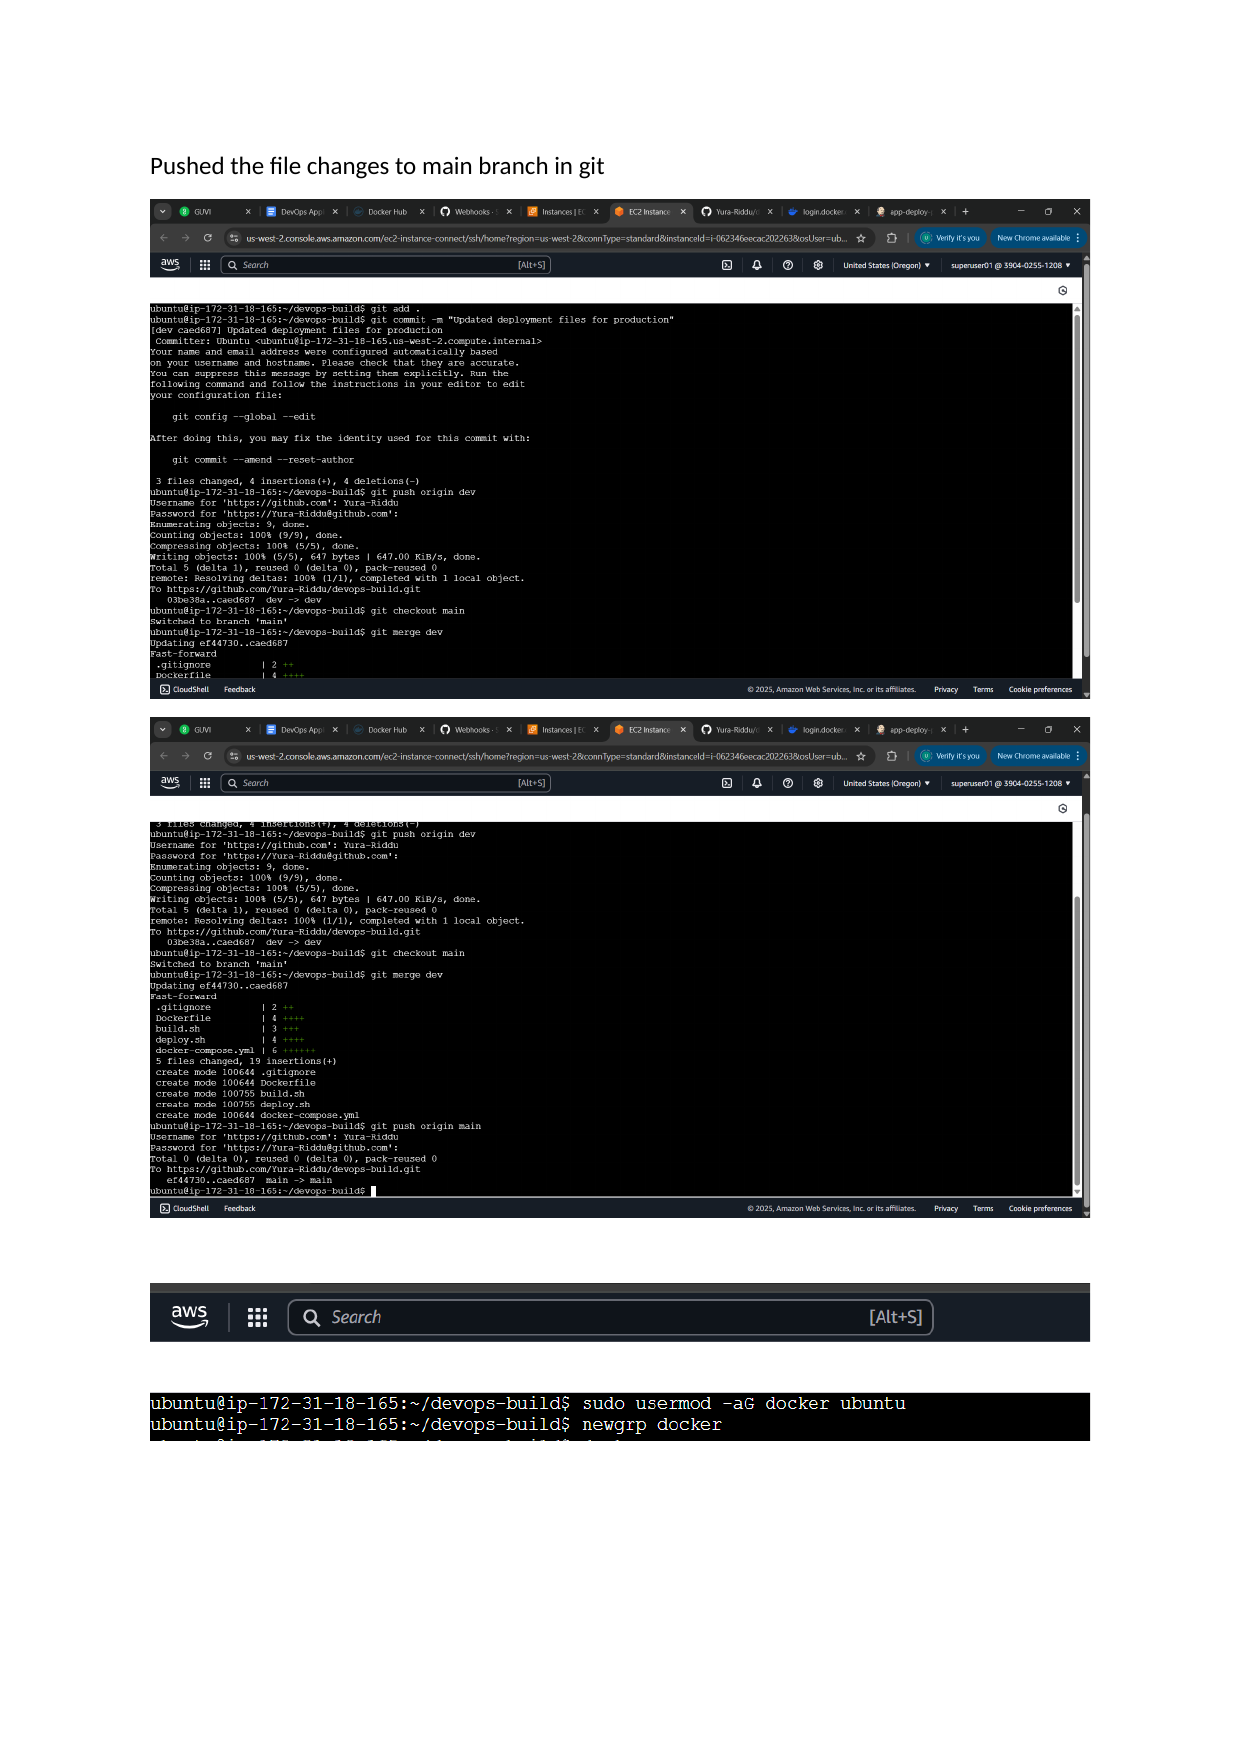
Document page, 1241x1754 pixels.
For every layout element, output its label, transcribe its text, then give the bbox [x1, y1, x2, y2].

picture [150, 1283, 1091, 1441]
picture [150, 717, 1091, 1218]
text Pushed the file changes to main branch in git [150, 150, 1090, 181]
picture [150, 199, 1091, 699]
